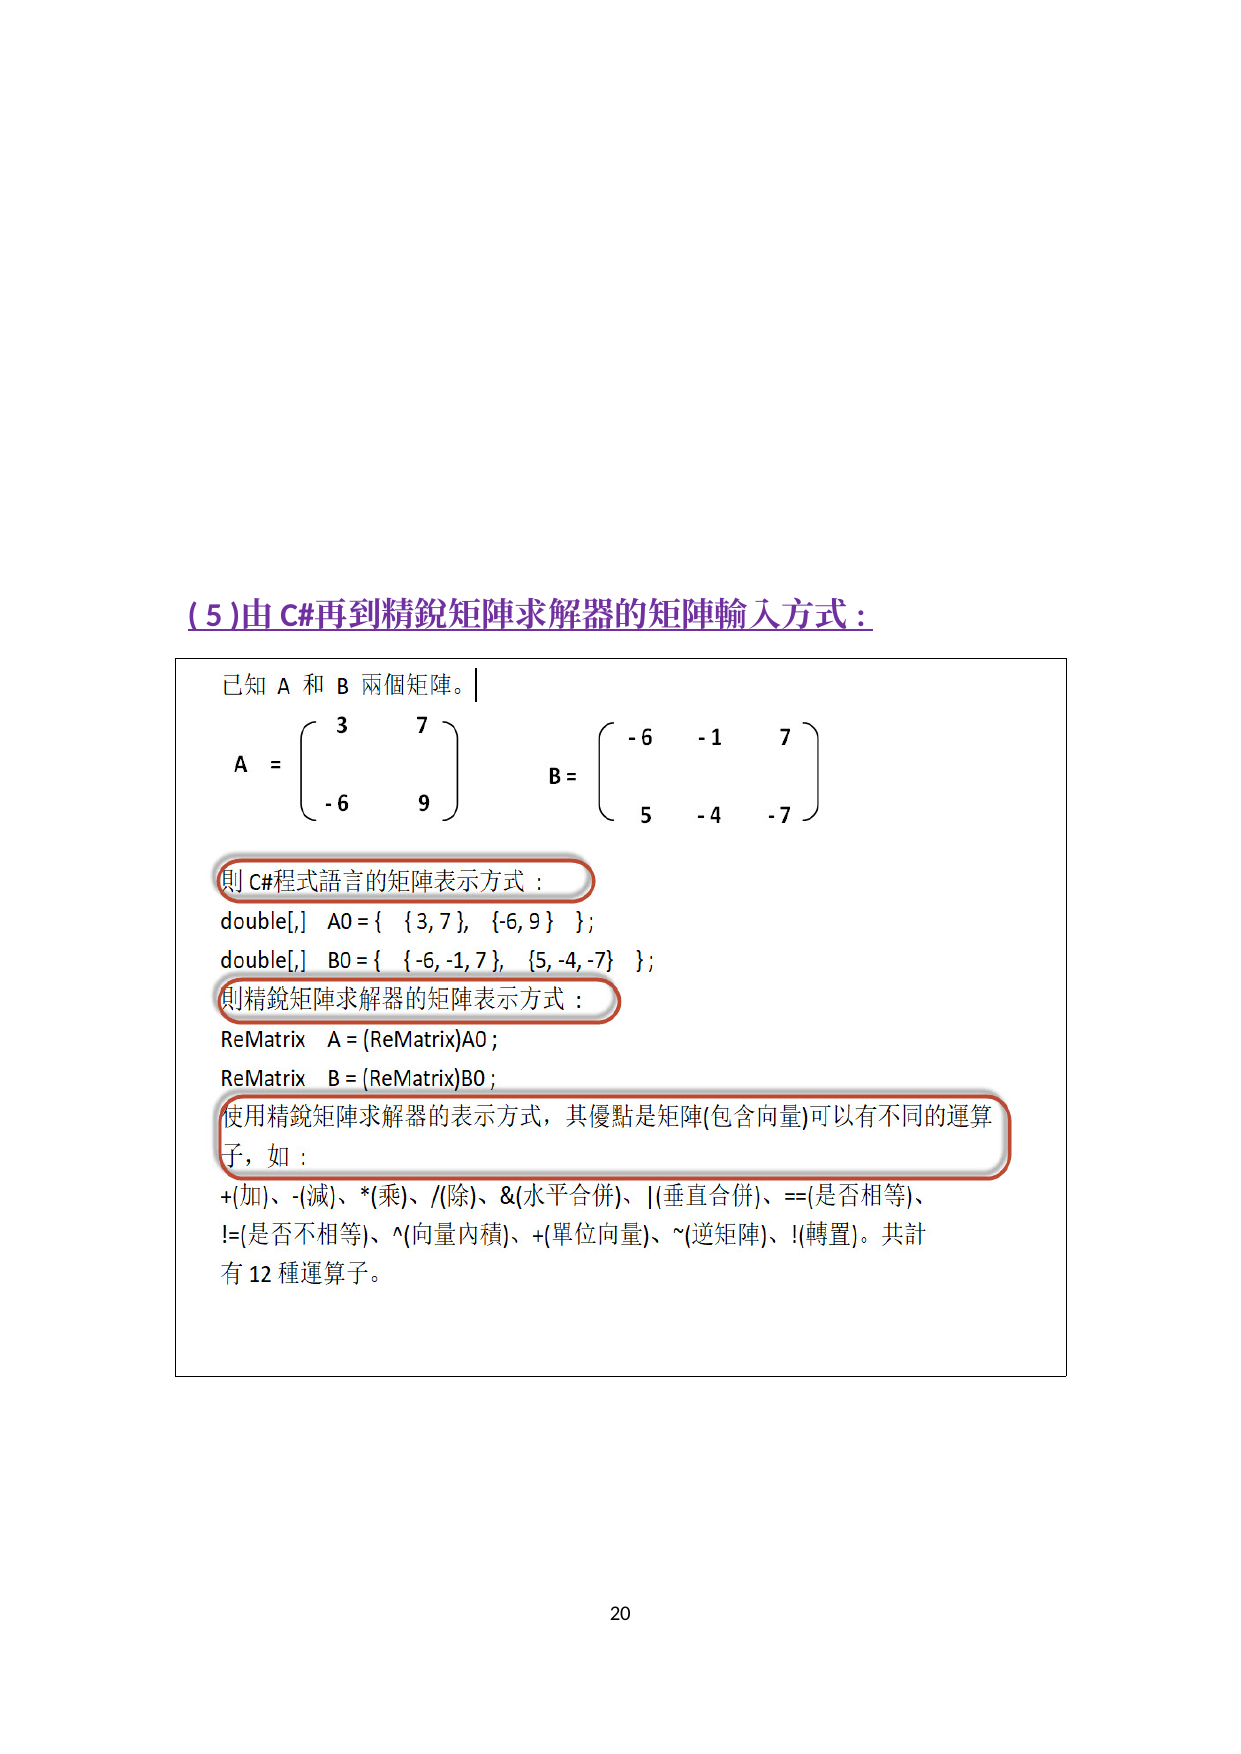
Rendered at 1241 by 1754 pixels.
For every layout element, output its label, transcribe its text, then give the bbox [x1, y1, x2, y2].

text ( 5 )由C#再到精銳矩陣求解器的矩陣輸入方式 : [187, 575, 1053, 650]
picture [190, 665, 1045, 1315]
